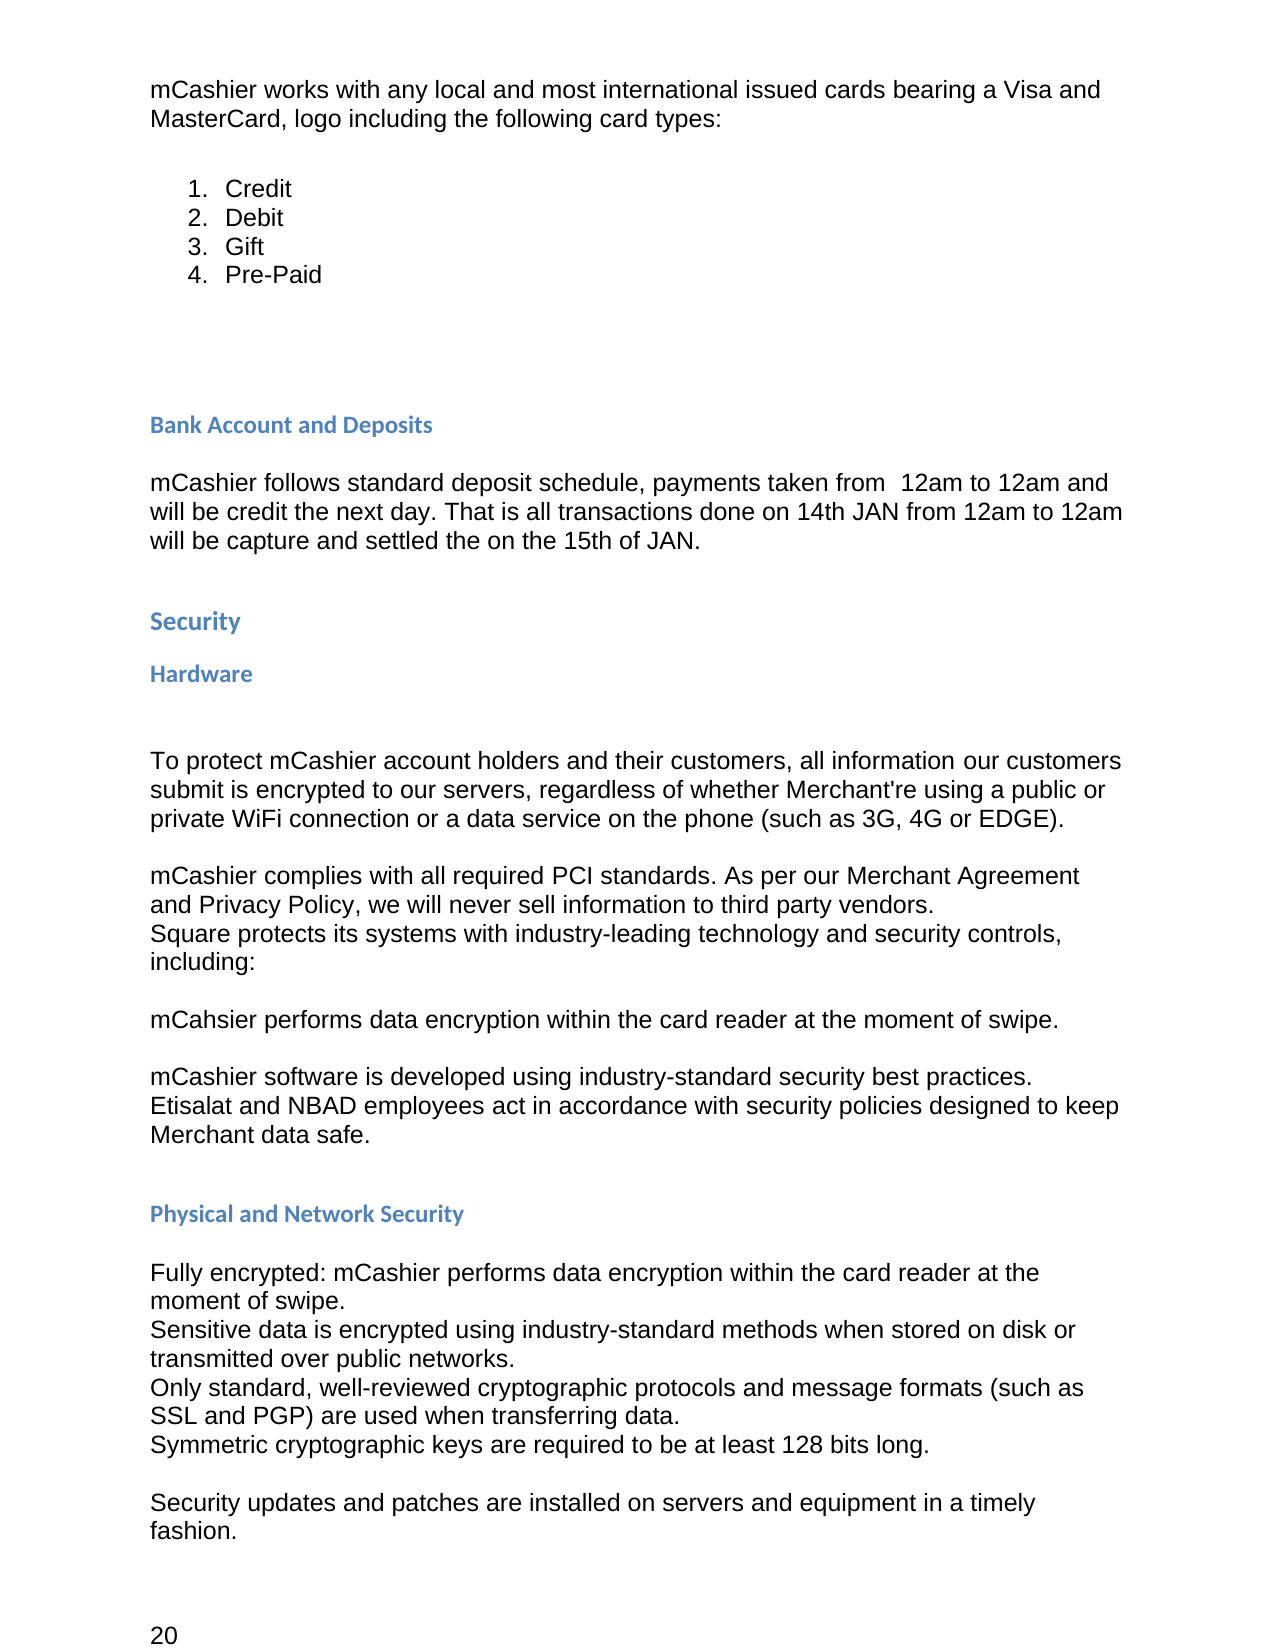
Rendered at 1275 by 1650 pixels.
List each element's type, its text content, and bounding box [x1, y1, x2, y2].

text Sensitive data is encrypted using industry-standard methods when stored on disk or transmitted over public networks. [150, 1315, 1125, 1372]
subtitle Security [150, 604, 1125, 637]
text Square protects its systems with industry-leading technology and security controls, including: [150, 919, 1125, 976]
text Only standard, well-reviewed cryptographic protocols and message formats (such as SSL and PGP) are used when transferring data. [150, 1372, 1125, 1430]
subtitle Hardware [150, 658, 1125, 689]
text Etisalat and NBAD employees act in accordance with security policies designed to keep Merchant data safe. [150, 1091, 1125, 1149]
subtitle Bank Account and Deposits [150, 409, 1125, 440]
list Debit [187, 203, 1125, 232]
list Gift [187, 232, 1125, 260]
text Security updates and patches are installed on servers and equipment in a timely fashion. [150, 1487, 1125, 1545]
text mCashier complies with all required PCI standards. As per our Merchant Agreement and Privacy Policy, we will never sell information to third party vendors. [150, 861, 1125, 919]
text To protect mCashier account holders and their customers, all information our customers submit is encrypted to our servers, regardless of whether Merchant're using a public or private WiFi connection or a data service on the phone (such as 3G, 4G or EDGE). [150, 746, 1125, 832]
text mCashier software is developed using industry-standard security best practices. [150, 1062, 1125, 1091]
list Credit [187, 174, 1125, 203]
subtitle Physical and Network Security [150, 1198, 1125, 1229]
text mCashier works with any local and most international issued cards bearing a Visa and MasterCard, logo including the following card types: [150, 75, 1125, 132]
text Fully encrypted: mCashier performs data encryption within the card reader at the moment of swipe. [150, 1257, 1125, 1315]
list Pre-Paid [187, 260, 1125, 289]
text mCahsier performs data encryption within the card reader at the moment of swipe. [150, 1005, 1125, 1034]
text mCashier follows standard deposit schedule, payments taken from 12am to 12am and will be credit the next day. That is all transactions done on 14th JAN from 12am to 12am will be capture and settled the on the 15th of JAN. [150, 468, 1125, 555]
text Symmetric cryptographic keys are required to be at least 128 bits long. [150, 1430, 1125, 1459]
